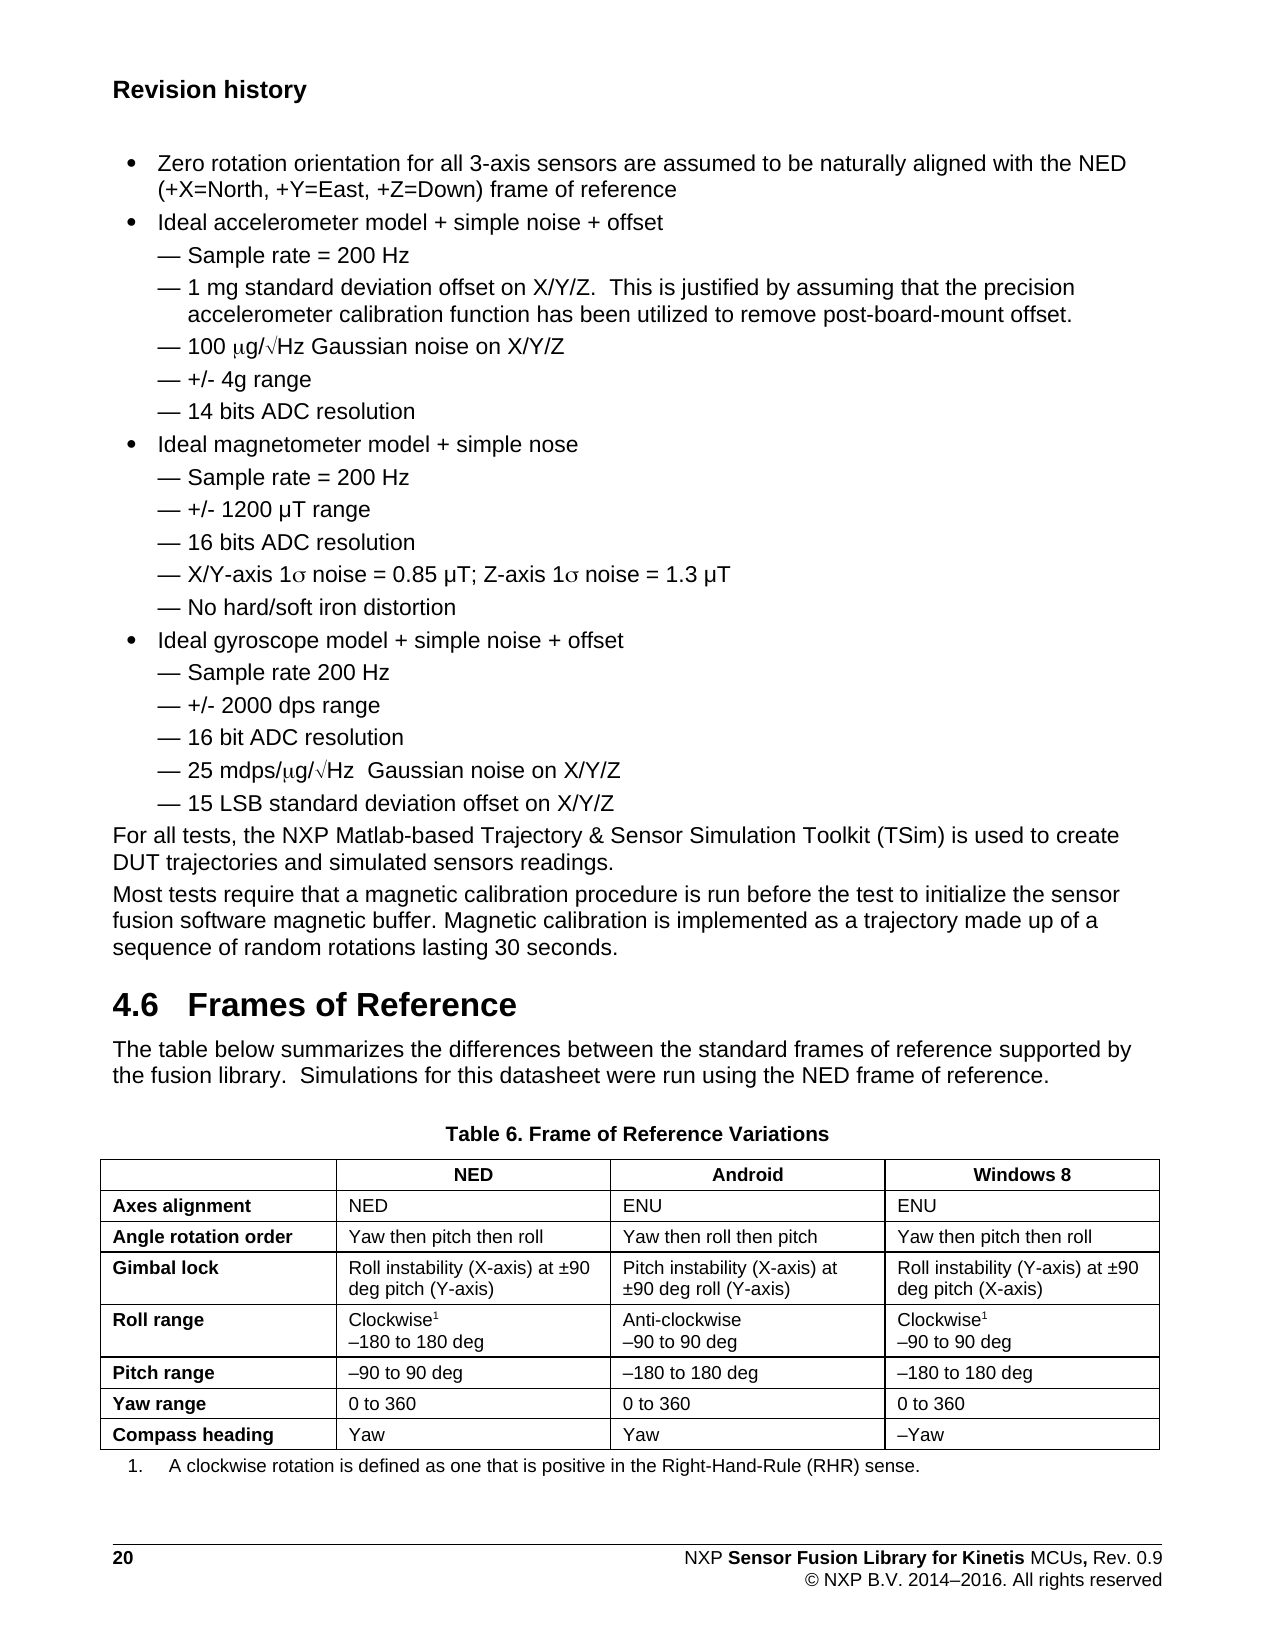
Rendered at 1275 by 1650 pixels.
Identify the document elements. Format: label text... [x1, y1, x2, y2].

table_cell Compass heading [101, 1419, 336, 1449]
table_cell Yaw [611, 1419, 884, 1449]
list Ideal gyroscope model + simple noise + offset [127, 627, 1162, 653]
table_cell Yaw [337, 1419, 610, 1449]
list No hard/soft iron distortion [157, 594, 1162, 620]
table_cell 0 to 360 [337, 1389, 610, 1418]
table_cell –180 to 180 deg [611, 1358, 884, 1387]
table_cell Clockwise1 –90 to 90 deg [886, 1305, 1159, 1356]
list 15 LSB standard deviation offset on X/Y/Z [157, 789, 1162, 816]
list Ideal magnetometer model + simple nose [127, 431, 1162, 457]
text The table below summarizes the differences between the standard frames of reference supported by the fusion library. Simulations for this datasheet were run using the NED frame of reference. [112, 1036, 1162, 1089]
table_cell ENU [611, 1191, 884, 1221]
list For all tests, the NXP Matlab-based Trajectory & Sensor Simulation Toolkit (TSim) is used to create DUT trajectories and simulated sensors readings. [112, 822, 1162, 875]
list 16 bit ADC resolution [157, 724, 1162, 751]
table_cell Axes alignment [101, 1191, 336, 1221]
table_cell Yaw then pitch then roll [886, 1222, 1159, 1251]
table_cell Yaw range [101, 1389, 336, 1418]
table_cell Angle rotation order [101, 1222, 336, 1251]
list +/- 2000 dps range [157, 692, 1162, 718]
table_cell Pitch instability (X-axis) at ±90 deg roll (Y-axis) [611, 1253, 884, 1304]
table_header [101, 1160, 336, 1189]
table_cell Roll range [101, 1305, 336, 1356]
list 14 bits ADC resolution [157, 398, 1162, 425]
table_cell Clockwise1 –180 to 180 deg [337, 1305, 610, 1356]
table_header NED [337, 1160, 610, 1189]
table_cell Roll instability (X-axis) at ±90 deg pitch (Y-axis) [337, 1253, 610, 1304]
text Most tests require that a magnetic calibration procedure is run before the test to initialize the sensor fusion software magnetic buffer. Magnetic calibration is implemented as a trajectory made up of a sequence of random rotations lasting 30 seconds. [112, 881, 1162, 960]
list Sample rate 200 Hz [157, 659, 1162, 686]
subtitle Frames of Reference [112, 985, 1162, 1024]
list 1 mg standard deviation offset on X/Y/Z. This is justified by assuming that the precision accelerometer calibration function has been utilized to remove post-board-mount offset. [157, 274, 1162, 327]
table_cell Anti-clockwise –90 to 90 deg [611, 1305, 884, 1356]
table_cell Roll instability (Y-axis) at ±90 deg pitch (X-axis) [886, 1253, 1159, 1304]
table_cell Yaw then pitch then roll [337, 1222, 610, 1251]
table_cell –Yaw [886, 1419, 1159, 1449]
list Ideal accelerometer model + simple noise + offset [127, 209, 1162, 235]
list +/- 1200 μT range [157, 496, 1162, 522]
table_header Android [611, 1160, 884, 1189]
table_cell ENU [886, 1191, 1159, 1221]
table_cell Pitch range [101, 1358, 336, 1387]
list +/- 4g range [157, 366, 1162, 392]
table_cell 0 to 360 [886, 1389, 1159, 1418]
table_cell –180 to 180 deg [886, 1358, 1159, 1387]
table_cell Yaw then roll then pitch [611, 1222, 884, 1251]
list Zero rotation orientation for all 3-axis sensors are assumed to be naturally aligned with the NED (+X=North, +Y=East, +Z=Down) frame of reference [127, 150, 1162, 203]
list 100 g/Hz Gaussian noise on X/Y/Z [157, 333, 1162, 359]
list 25 mdps/g/Hz Gaussian noise on X/Y/Z [157, 757, 1162, 783]
list X/Y-axis 1 noise = 0.85 μT; Z-axis 1 noise = 1.3 μT [157, 561, 1162, 588]
list Sample rate = 200 Hz [157, 242, 1162, 268]
list Sample rate = 200 Hz [157, 463, 1162, 490]
title Table 6. Frame of Reference Variations [112, 1122, 1162, 1146]
table_cell –90 to 90 deg [337, 1358, 610, 1387]
table_cell 0 to 360 [611, 1389, 884, 1418]
table_cell NED [337, 1191, 610, 1221]
table_cell Gimbal lock [101, 1253, 336, 1304]
table_header Windows 8 [886, 1160, 1159, 1189]
list 16 bits ADC resolution [157, 529, 1162, 555]
